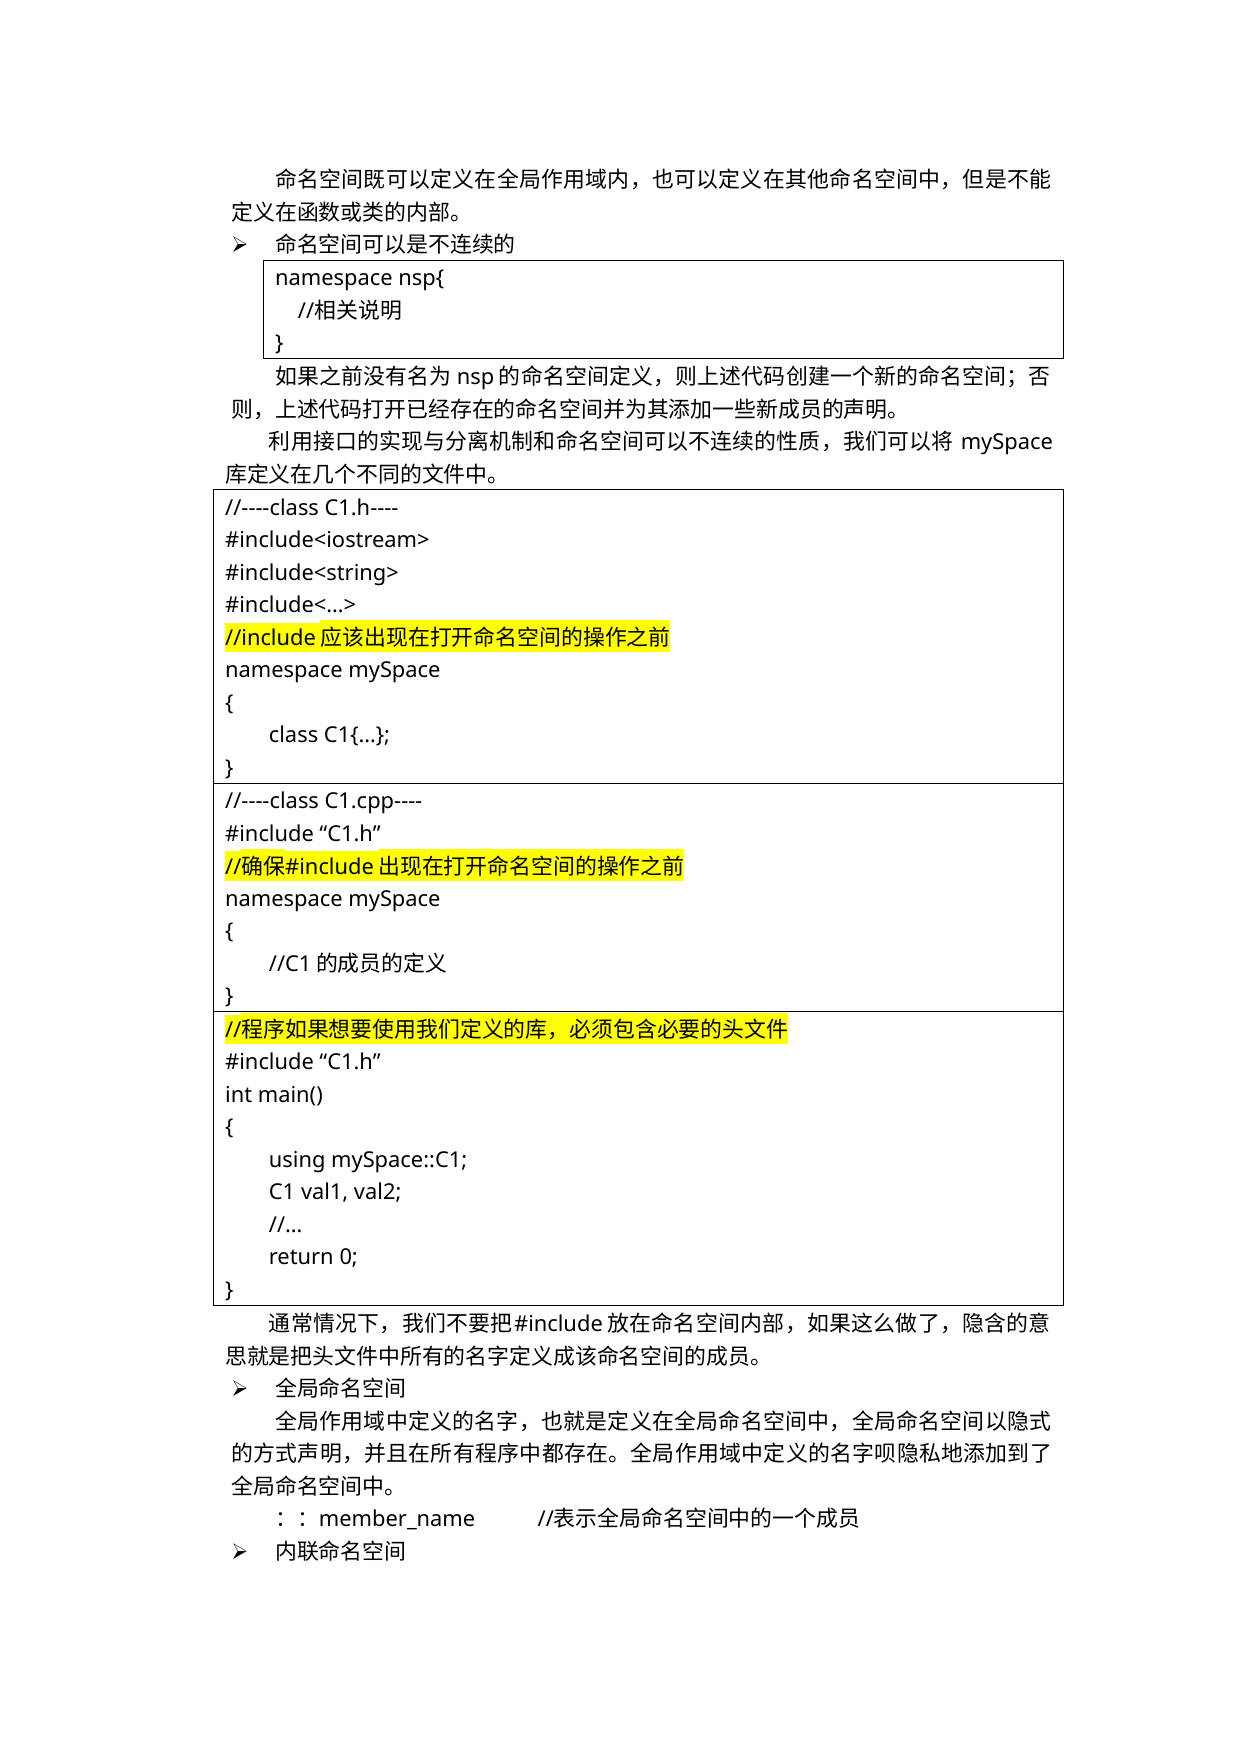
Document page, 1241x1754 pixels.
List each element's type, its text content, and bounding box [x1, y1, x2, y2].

text 全局作用域中定义的名字，也就是定义在全局命名空间中，全局命名空间以隐式的方式声明，并且在所有程序中都存在。全局作用域中定义的名字呗隐私地添加到了全局命名空间中。 [231, 1403, 1053, 1501]
table_cell //程序如果想要使用我们定义的库，必须包含必要的头文件 #include “C1.h” int main() { using mySpace::C1; C1 val1, val2; //… return 0; } [214, 1012, 1063, 1305]
text 如果之前没有名为nsp的命名空间定义，则上述代码创建一个新的命名空间；否则，上述代码打开已经存在的命名空间并为其添加一些新成员的声明。 [231, 359, 1053, 424]
table_header //----class C1.h---- #include<iostream> #include<string> #include<…> //include应该出现在打开命名空间的操作之前 namespace mySpace { class C1{…}; } [214, 490, 1063, 783]
text 命名空间既可以定义在全局作用域内，也可以定义在其他命名空间中，但是不能定义在函数或类的内部。 [231, 162, 1053, 227]
text 通常情况下，我们不要把#include放在命名空间内部，如果这么做了，隐含的意思就是把头文件中所有的名字定义成该命名空间的成员。 [225, 1306, 1053, 1371]
list 内联命名空间 [231, 1533, 1053, 1566]
list 全局命名空间 [231, 1371, 1053, 1403]
list 命名空间可以是不连续的 [231, 227, 1053, 259]
table_header namespace nsp{ //相关说明 } [264, 261, 1063, 358]
table_cell //----class C1.cpp---- #include “C1.h” //确保#include出现在打开命名空间的操作之前 namespace mySpace { //C1的成员的定义 } [214, 784, 1063, 1011]
text ：：member_name //表示全局命名空间中的一个成员 [231, 1501, 1053, 1533]
text 利用接口的实现与分离机制和命名空间可以不连续的性质，我们可以将mySpace库定义在几个不同的文件中。 [225, 424, 1053, 489]
